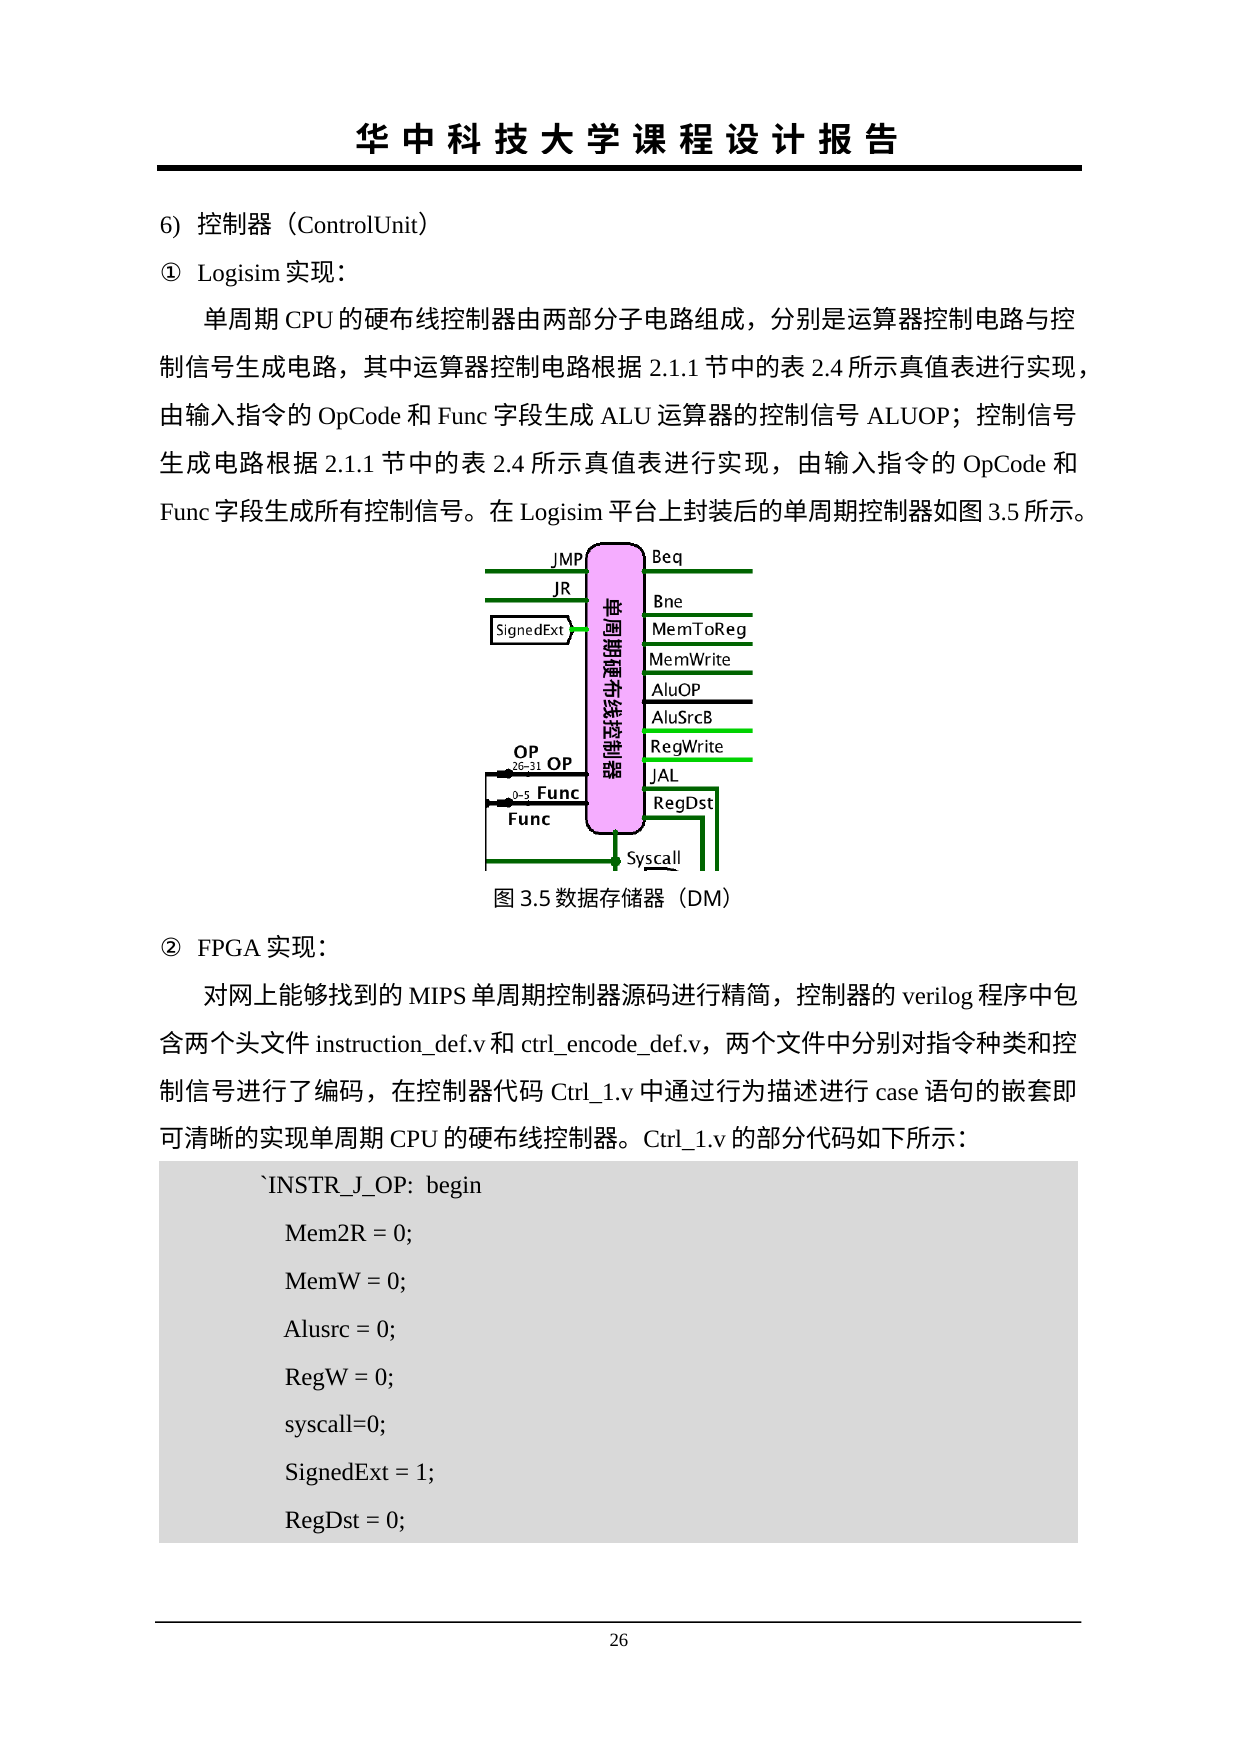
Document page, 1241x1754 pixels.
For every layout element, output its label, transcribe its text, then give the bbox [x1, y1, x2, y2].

text 图 3.5数据存储器（DM） [159, 881, 1078, 912]
text `INSTR_J_OP: begin [159, 1161, 1078, 1209]
text Mem2R = 0; [159, 1209, 1078, 1256]
list Logisim实现： [159, 246, 1078, 294]
text 单周期CPU的硬布线控制器由两部分子电路组成，分别是运算器控制电路与控制信号生成电路，其中运算器控制电路根据2.1.1节中的表2.4所示真值表进行实现，由输入指令的OpCode和Func字段生成ALU运算器的控制信号ALUOP；控制信号生成电路根据2.1.1节中的表2.4所示真值表进行实现，由输入指令的OpCode和Func字段生成所有控制信号。在Logisim平台上封装后的单周期控制器如图3.5所示。 [159, 294, 1078, 533]
list FPGA实现： [159, 922, 1078, 969]
text RegDst = 0; [159, 1496, 1078, 1543]
text Alusrc = 0; [159, 1304, 1078, 1352]
text MemW = 0; [159, 1256, 1078, 1304]
text syscall=0; [159, 1400, 1078, 1448]
text 对网上能够找到的MIPS单周期控制器源码进行精简，控制器的verilog程序中包含两个头文件instruction_def.v和ctrl_encode_def.v，两个文件中分别对指令种类和控制信号进行了编码，在控制器代码Ctrl_1.v中通过行为描述进行case语句的嵌套即可清晰的实现单周期CPU的硬布线控制器。Ctrl_1.v的部分代码如下所示： [159, 969, 1078, 1161]
text SignedExt = 1; [159, 1448, 1078, 1496]
list 控制器（ControlUnit） [159, 198, 1078, 246]
text RegW = 0; [159, 1352, 1078, 1400]
picture [485, 542, 753, 871]
